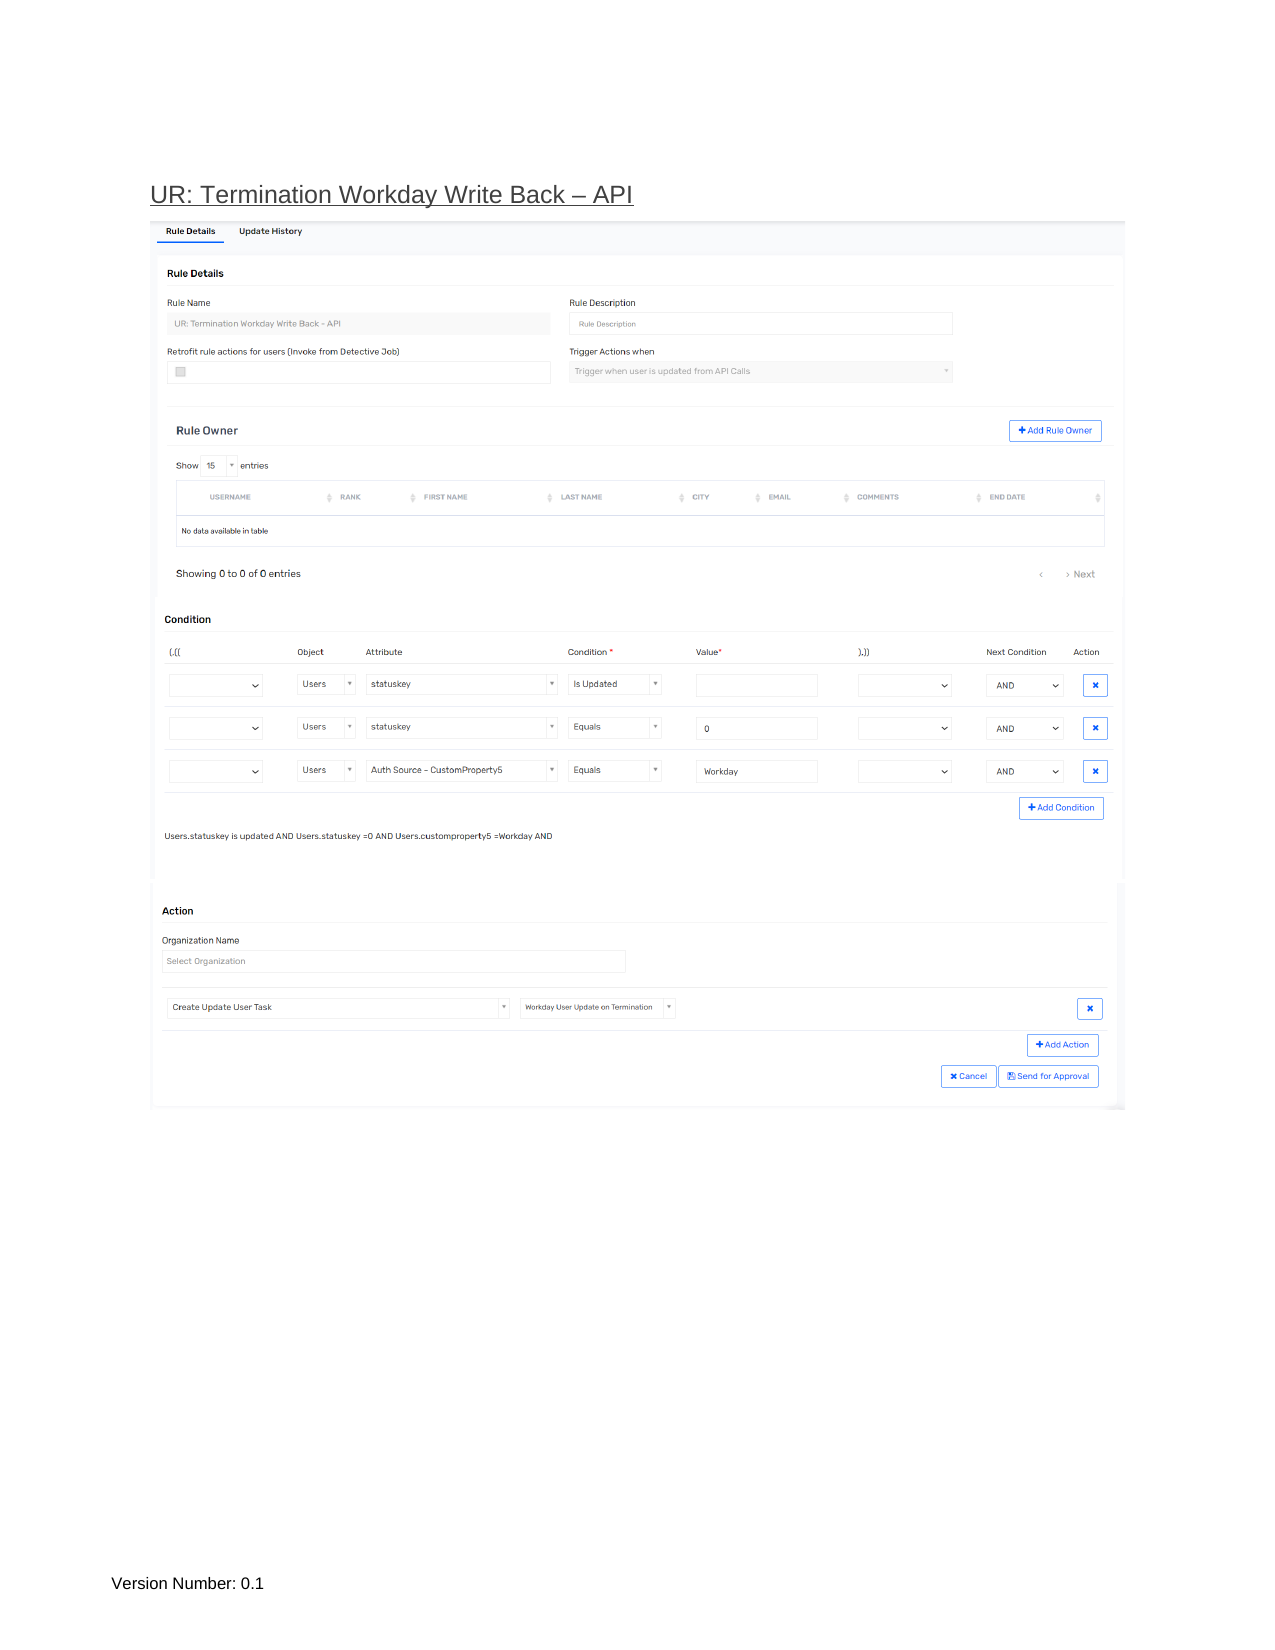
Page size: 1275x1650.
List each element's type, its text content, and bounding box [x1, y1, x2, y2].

picture [150, 221, 1125, 879]
picture [150, 883, 1125, 1110]
subtitle UR: Termination Workday Write Back – API [150, 180, 1125, 209]
